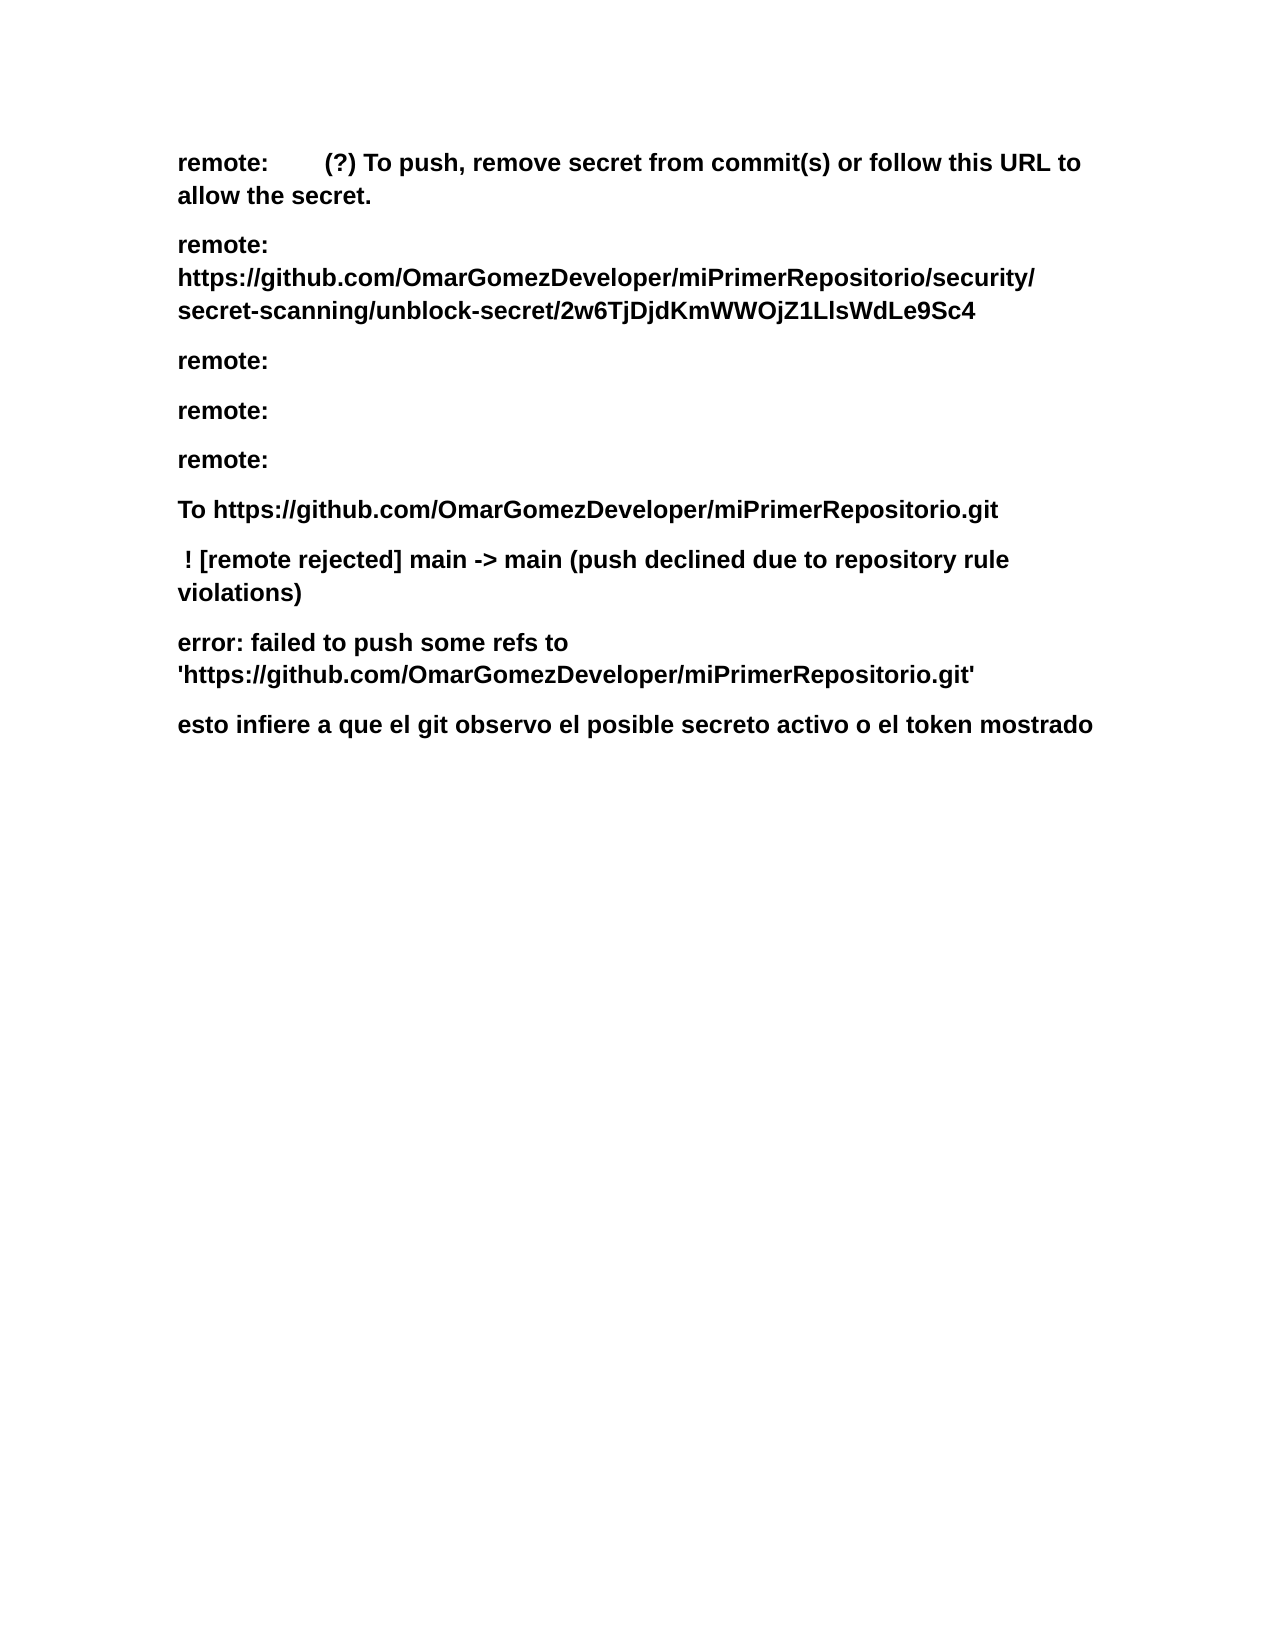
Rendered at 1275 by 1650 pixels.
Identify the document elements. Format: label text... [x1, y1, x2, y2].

text remote: [177, 396, 1098, 424]
text esto infiere a que el git observo el posible secreto activo o el token mostrado [177, 710, 1098, 739]
text To https://github.com/OmarGomezDeveloper/miPrimerRepositorio.git [177, 495, 1098, 524]
text error: failed to push some refs to 'https://github.com/OmarGomezDeveloper/miPrimerRepositorio.git' [177, 627, 1098, 689]
text remote: https://github.com/OmarGomezDeveloper/miPrimerRepositorio/security/secret-scanning/unblock-secret/2w6TjDjdKmWWOjZ1LlsWdLe9Sc4 [177, 230, 1098, 325]
text remote: [177, 445, 1098, 474]
text remote: [177, 346, 1098, 375]
text remote: (?) To push, remove secret from commit(s) or follow this URL to allow the secret. [177, 148, 1098, 209]
text ! [remote rejected] main -> main (push declined due to repository rule violations) [177, 545, 1098, 607]
